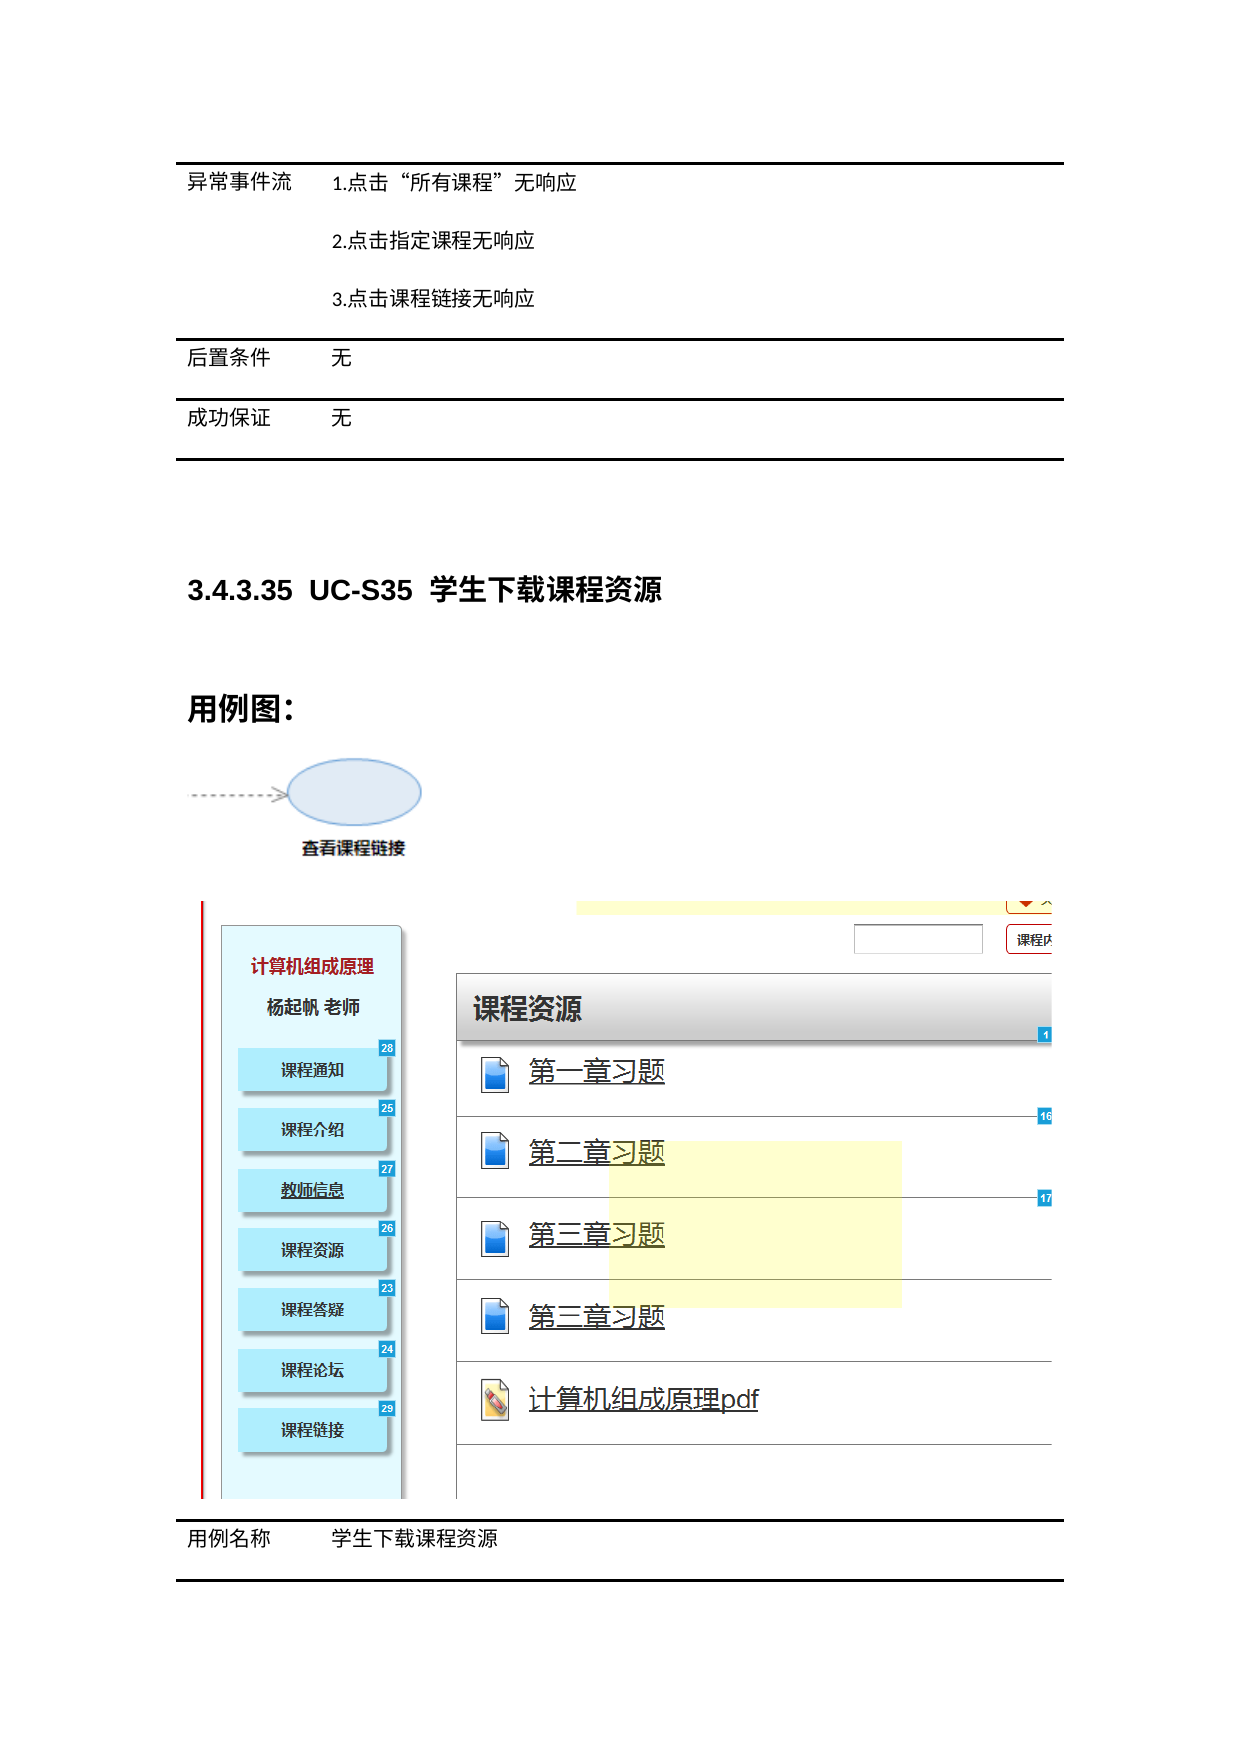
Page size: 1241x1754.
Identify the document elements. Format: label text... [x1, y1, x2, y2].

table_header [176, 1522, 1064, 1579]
picture [187, 738, 497, 875]
picture [187, 901, 1052, 1499]
table_cell 无 [320, 401, 1064, 458]
table_cell 异常事件流 [176, 165, 320, 338]
table_cell 后置条件 [176, 341, 320, 398]
table_cell 成功保证 [176, 401, 320, 458]
subtitle 3.4.3.35 UC-S35 学生下载课程资源 [187, 556, 1053, 621]
table_cell 无 [320, 341, 1064, 398]
text 用例图： [187, 674, 1053, 739]
table_cell 1.点击“所有课程”无响应 2.点击指定课程无响应 3.点击课程链接无响应 [320, 165, 1064, 338]
